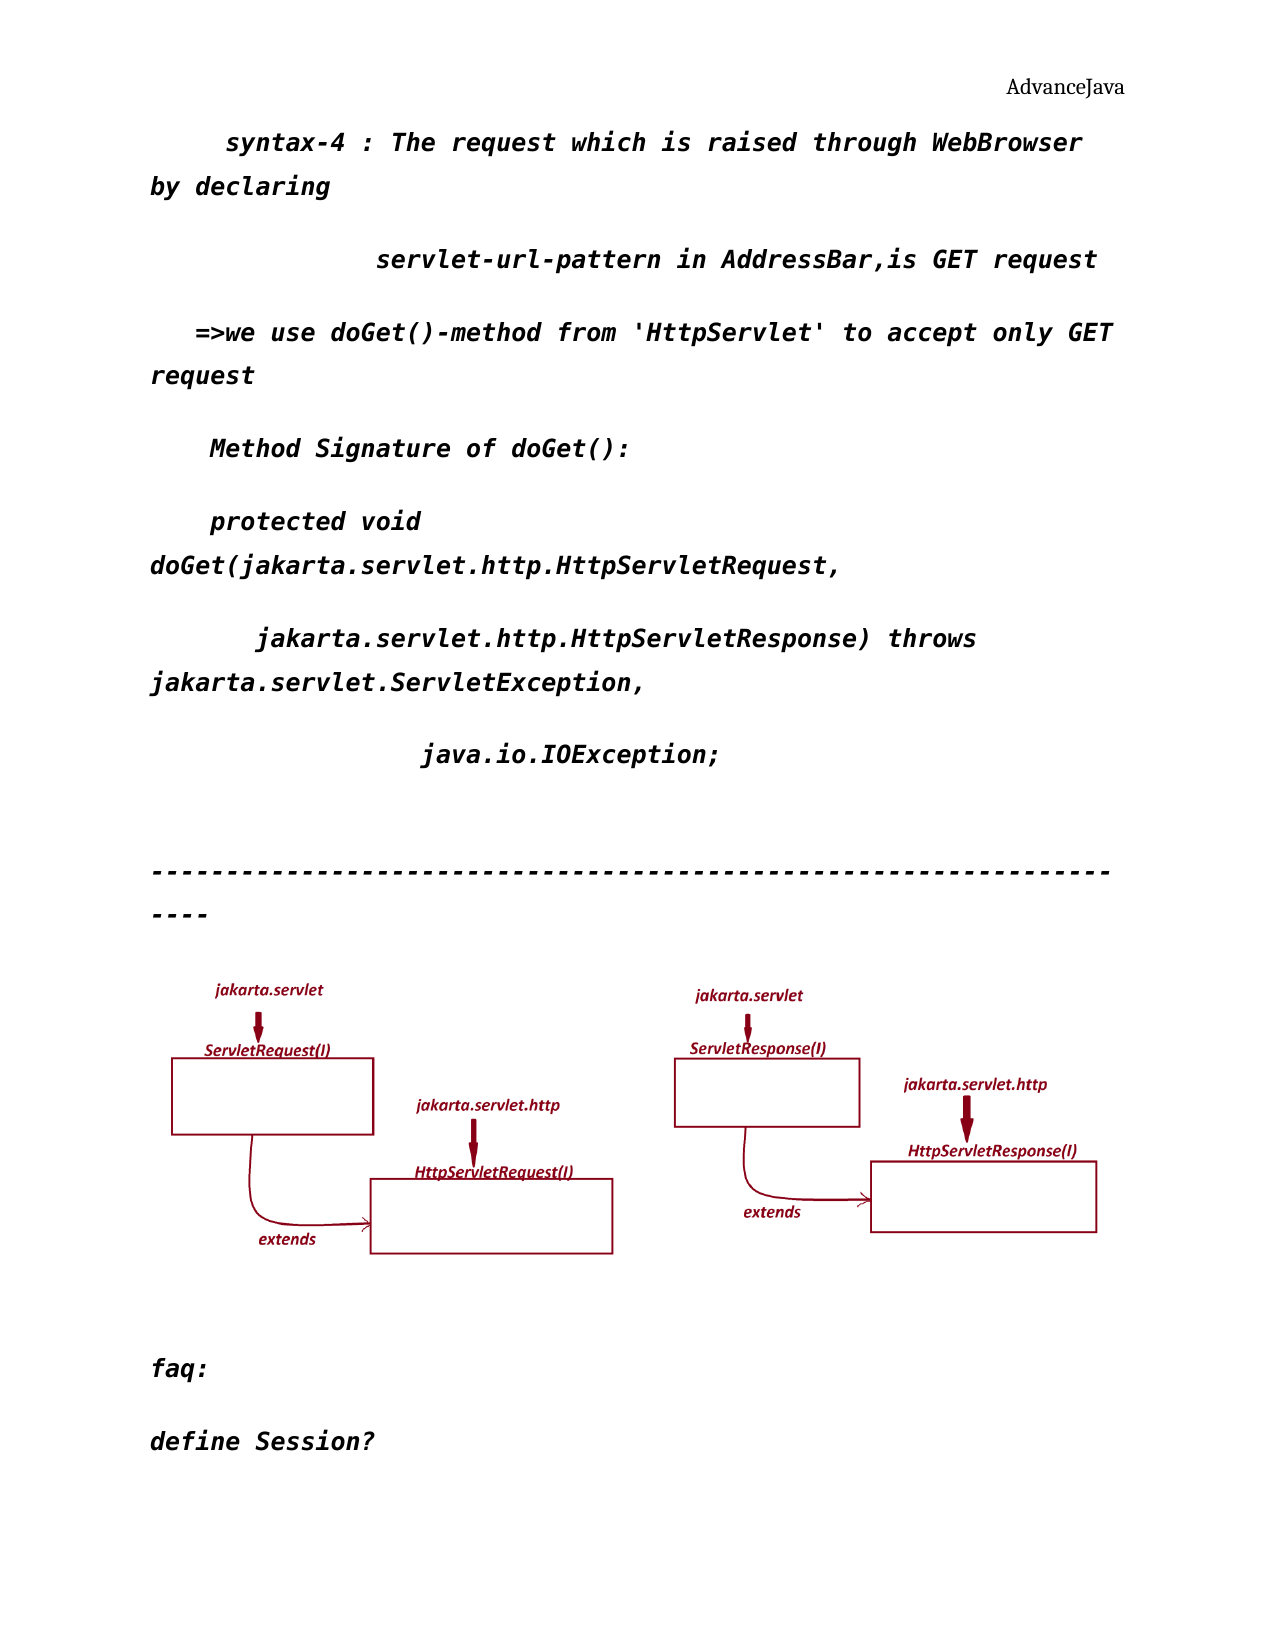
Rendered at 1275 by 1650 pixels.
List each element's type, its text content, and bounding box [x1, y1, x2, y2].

text jakarta.servlet.http.HttpServletResponse) throws jakarta.servlet.ServletException, [150, 624, 1125, 697]
text faq: [150, 1355, 1125, 1384]
text -------------------------------------------------------------------- [150, 814, 1125, 930]
text servlet-url-pattern in AddressBar,is GET request [150, 245, 1125, 274]
picture [150, 973, 1125, 1312]
text =>we use doGet()-method from 'HttpServlet' to accept only GET request [150, 318, 1125, 391]
text java.io.IOException; [150, 741, 1125, 770]
text define Session? [150, 1428, 1125, 1457]
text Method Signature of doGet(): [150, 434, 1125, 464]
text syntax-4 : The request which is raised through WebBrowser by declaring [150, 128, 1125, 201]
text protected void doGet(jakarta.servlet.http.HttpServletRequest, [150, 507, 1125, 580]
